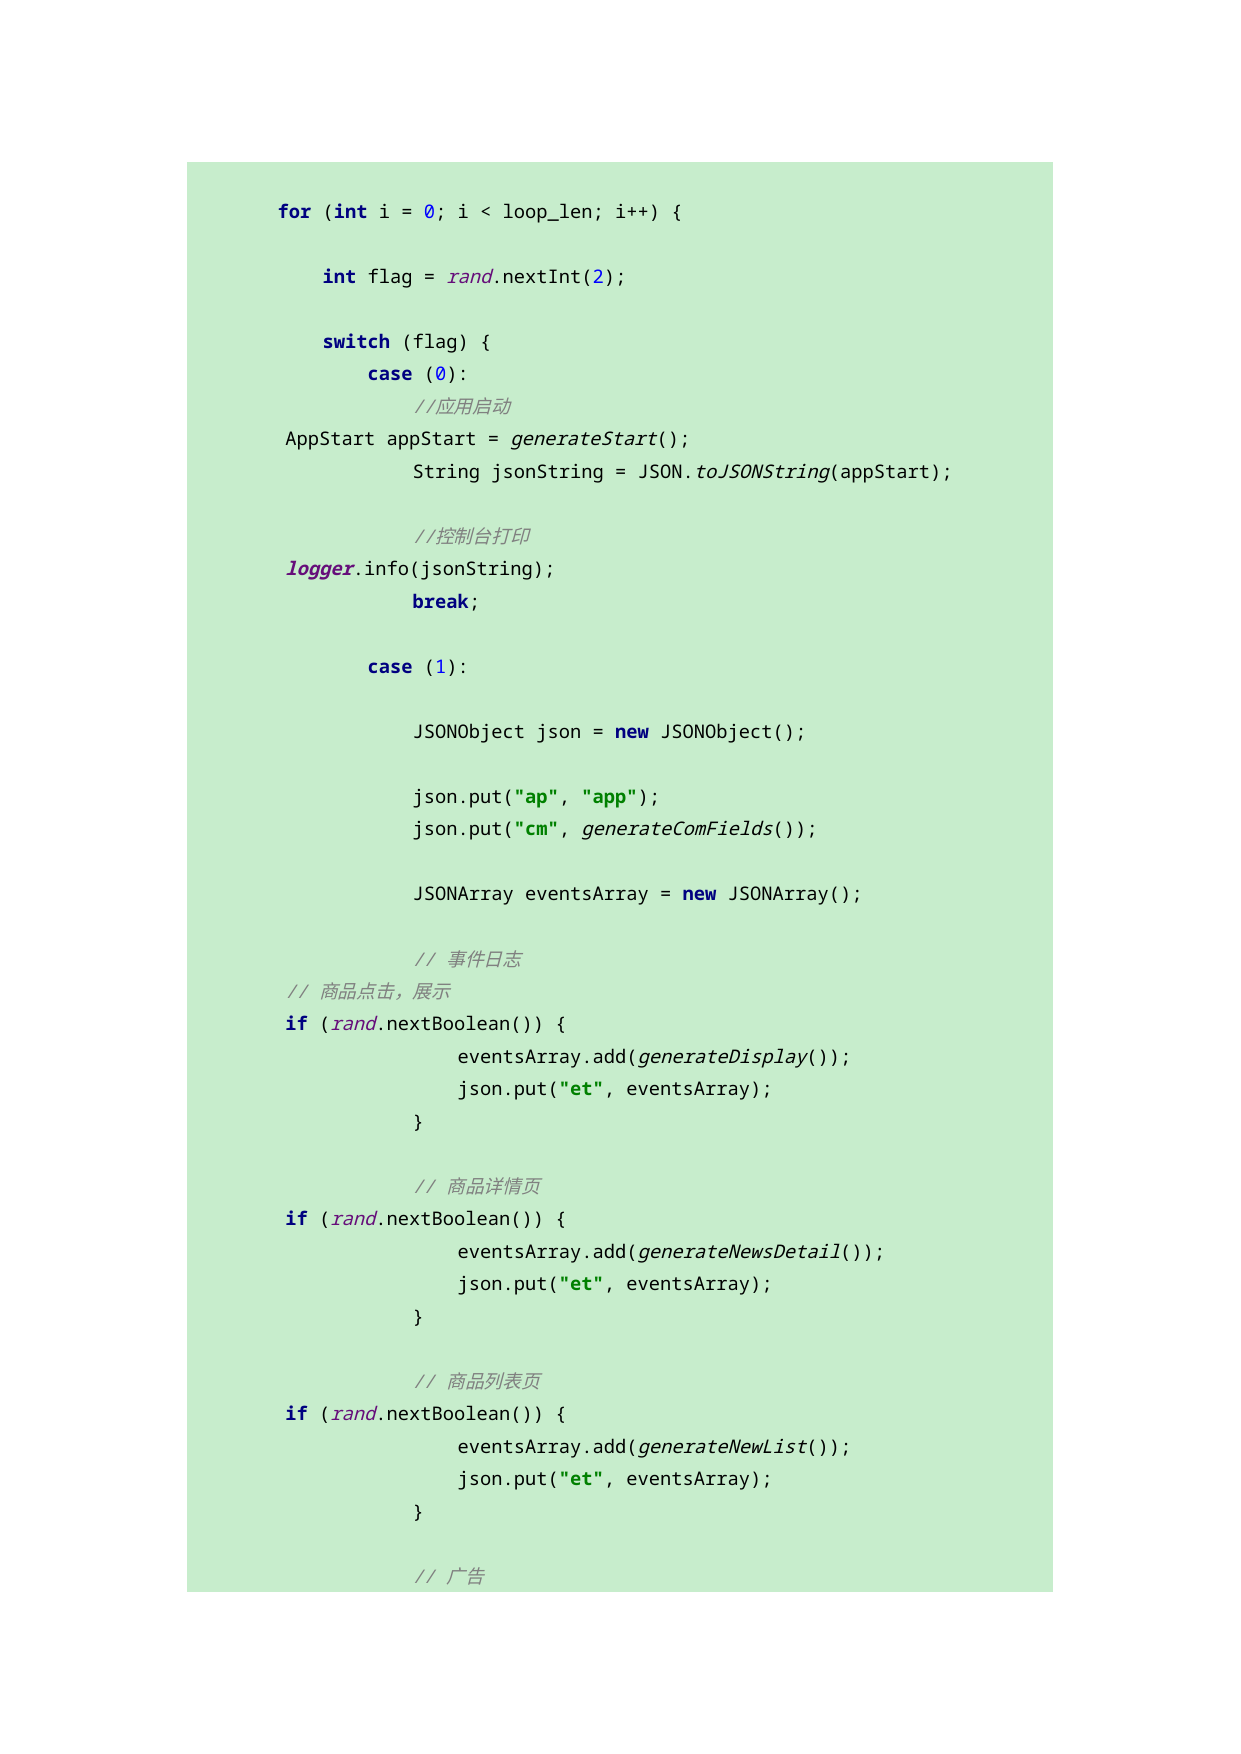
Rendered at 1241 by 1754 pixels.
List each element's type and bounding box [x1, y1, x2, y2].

text [187, 162, 1053, 1592]
